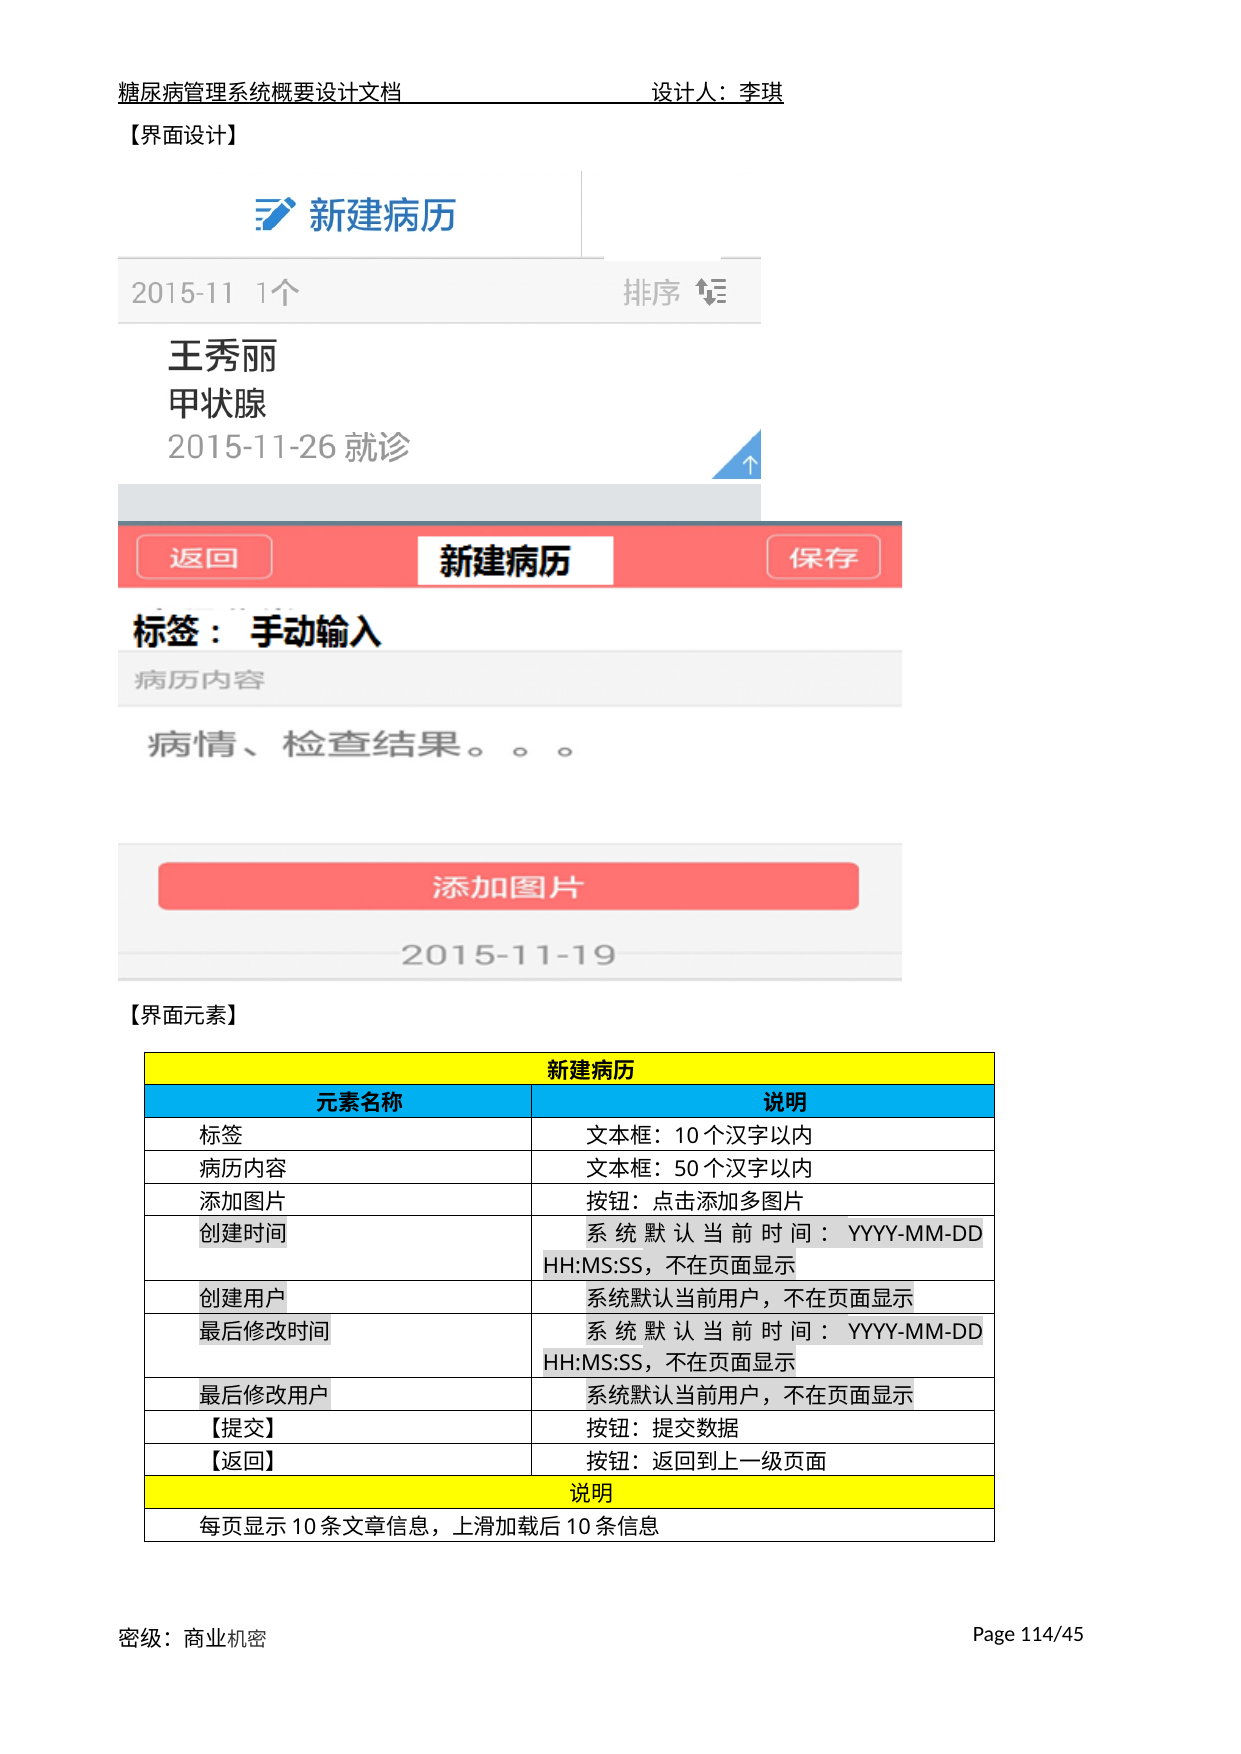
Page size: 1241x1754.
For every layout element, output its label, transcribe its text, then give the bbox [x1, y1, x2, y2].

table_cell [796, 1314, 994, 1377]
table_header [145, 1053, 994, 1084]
subtitle 【界面设计】 [118, 118, 1122, 150]
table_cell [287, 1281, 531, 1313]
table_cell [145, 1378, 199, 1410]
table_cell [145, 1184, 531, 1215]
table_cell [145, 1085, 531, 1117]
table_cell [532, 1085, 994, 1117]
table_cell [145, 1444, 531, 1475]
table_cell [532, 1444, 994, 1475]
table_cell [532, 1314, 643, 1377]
subtitle 【界面元素】 [118, 998, 1122, 1029]
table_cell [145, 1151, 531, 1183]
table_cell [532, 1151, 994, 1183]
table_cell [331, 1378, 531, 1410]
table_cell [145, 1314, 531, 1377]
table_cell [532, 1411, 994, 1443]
picture [118, 171, 903, 986]
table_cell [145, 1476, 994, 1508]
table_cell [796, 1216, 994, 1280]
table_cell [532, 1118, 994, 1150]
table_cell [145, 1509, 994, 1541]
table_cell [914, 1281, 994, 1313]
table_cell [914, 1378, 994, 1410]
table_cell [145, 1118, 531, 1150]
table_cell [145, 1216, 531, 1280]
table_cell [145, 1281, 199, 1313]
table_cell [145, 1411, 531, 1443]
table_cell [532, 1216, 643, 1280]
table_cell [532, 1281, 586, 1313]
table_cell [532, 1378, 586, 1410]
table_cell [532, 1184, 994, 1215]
